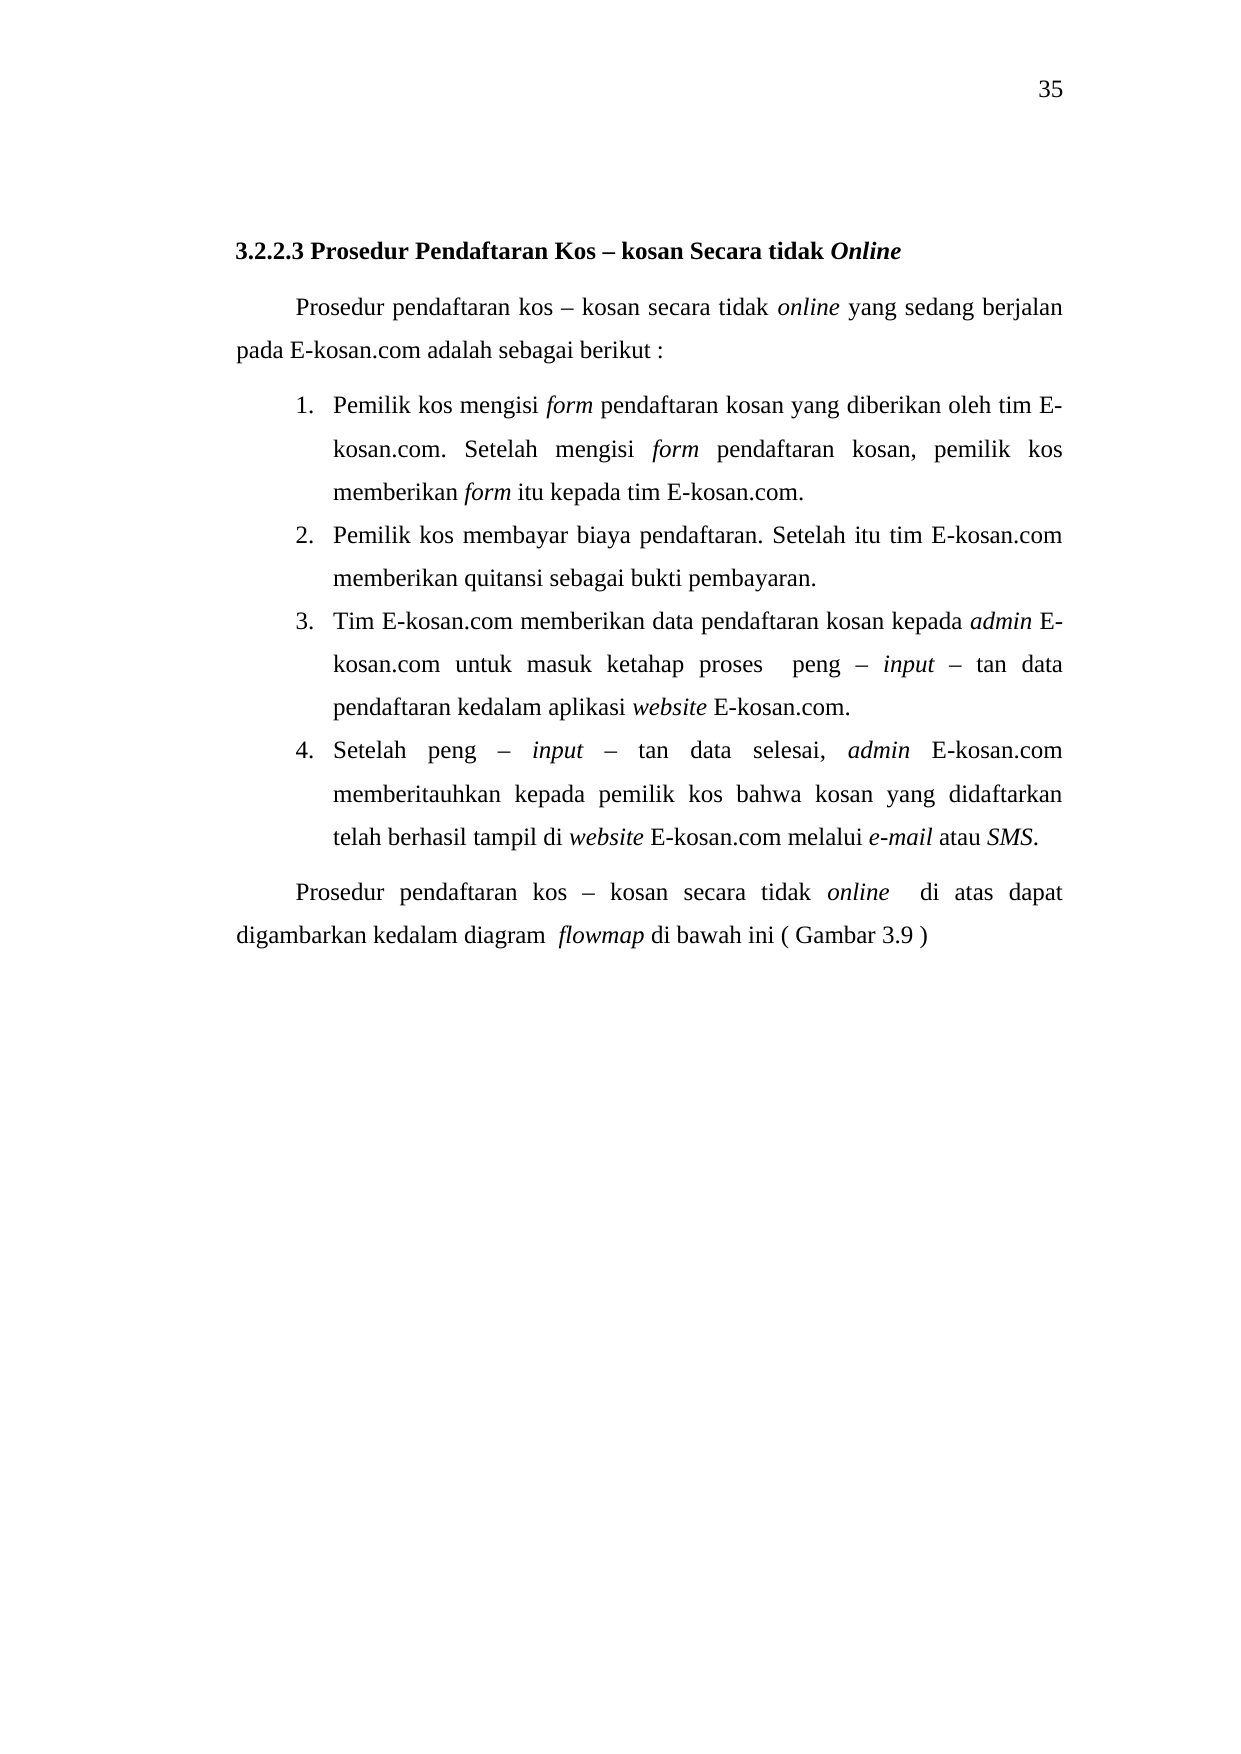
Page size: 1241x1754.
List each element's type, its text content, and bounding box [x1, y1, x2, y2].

list Pemilik kos membayar biaya pendaftaran. Setelah itu tim E-kosan.com memberikan quitansi sebagai bukti pembayaran. [295, 520, 1063, 592]
list Tim E-kosan.com memberikan data pendaftaran kosan kepada admin E-kosan.com untuk masuk ketahap proses peng – input – tan data pendaftaran kedalam aplikasi website E-kosan.com. [295, 606, 1063, 721]
list Pemilik kos mengisi form pendaftaran kosan yang diberikan oleh tim E-kosan.com. Setelah mengisi form pendaftaran kosan, pemilik kos memberikan form itu kepada tim E-kosan.com. [295, 391, 1063, 506]
text Prosedur pendaftaran kos – kosan secara tidak online di atas dapat digambarkan kedalam diagram flowmap di bawah ini ( Gambar 3.9 ) [236, 877, 1063, 949]
list Setelah peng – input – tan data selesai, admin E-kosan.com memberitauhkan kepada pemilik kos bahwa kosan yang didaftarkan telah berhasil tampil di website E-kosan.com melalui e-mail atau SMS. [295, 736, 1063, 851]
subtitle Prosedur Pendaftaran Kos – kosan Secara tidak Online [235, 236, 1063, 265]
text Prosedur pendaftaran kos – kosan secara tidak online yang sedang berjalan pada E-kosan.com adalah sebagai berikut : [236, 292, 1063, 364]
